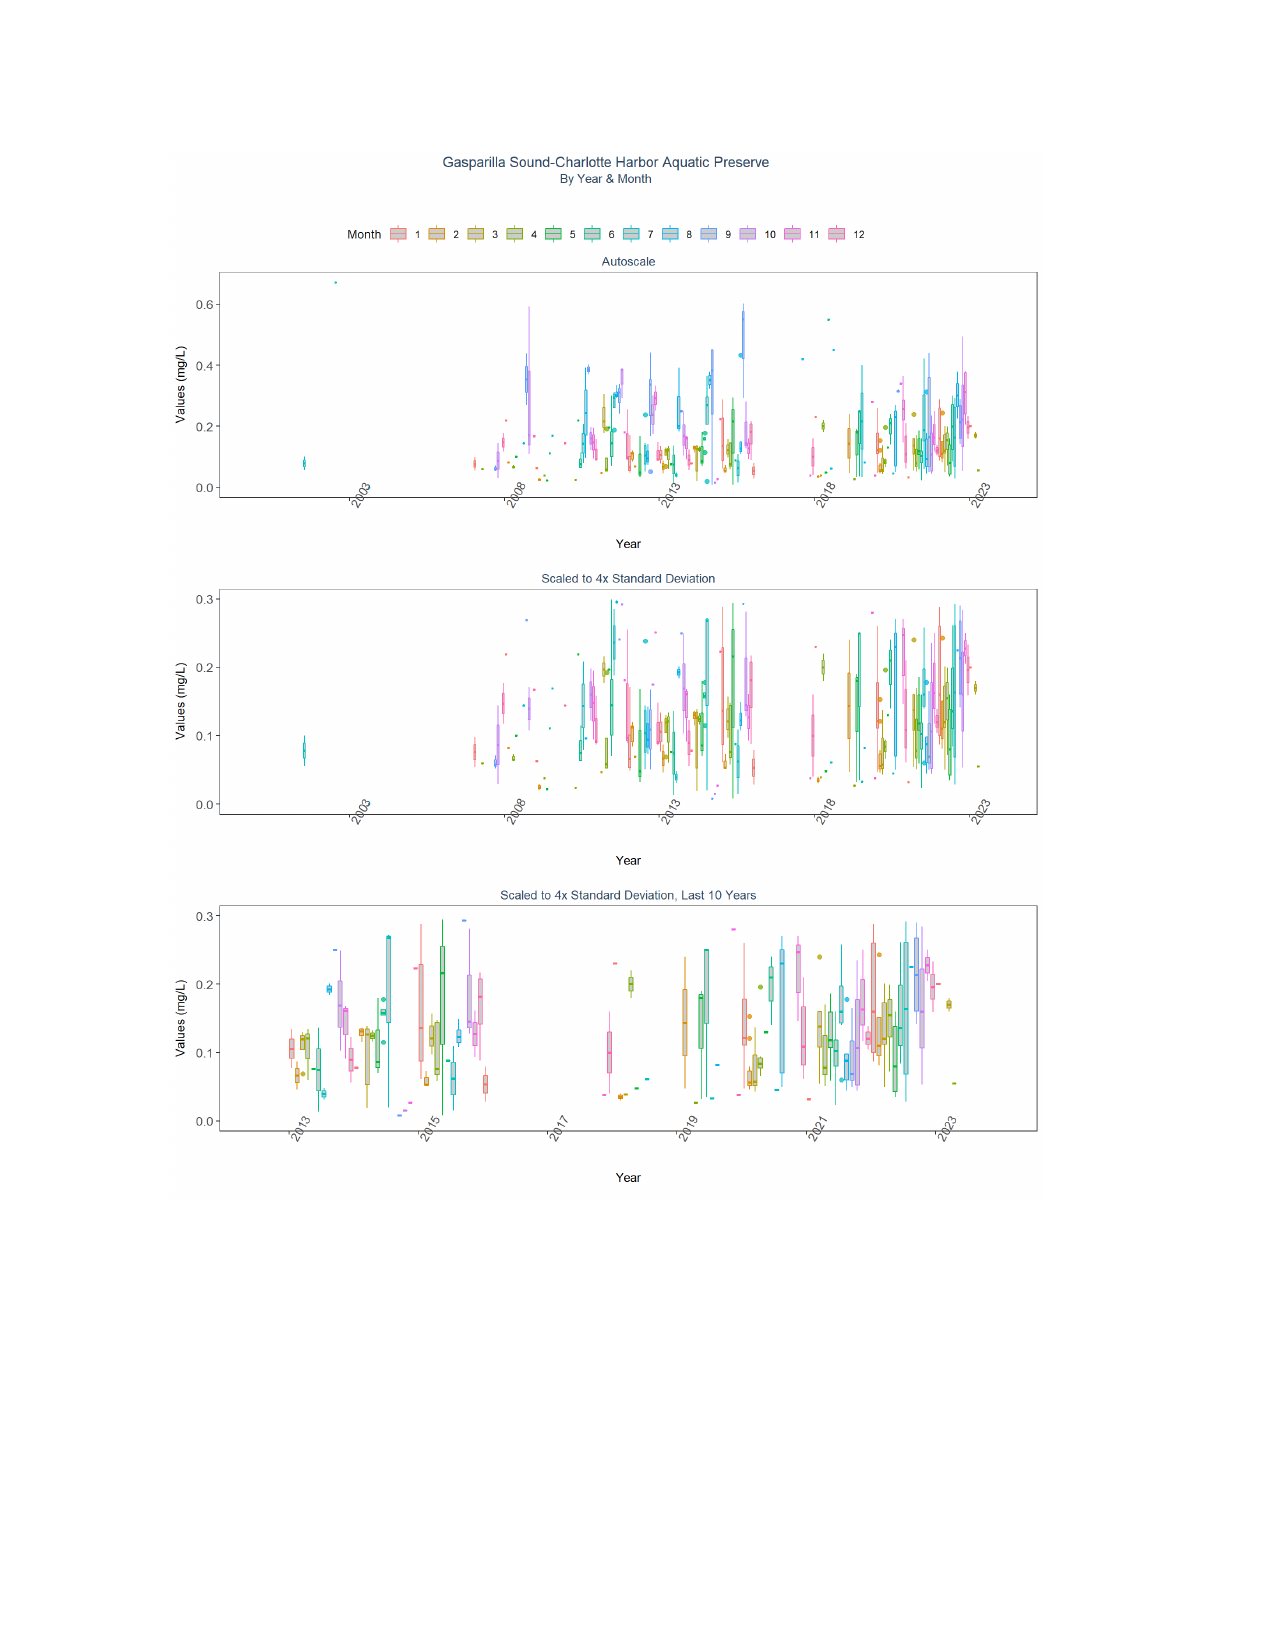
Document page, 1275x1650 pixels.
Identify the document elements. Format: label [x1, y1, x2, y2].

picture [168, 150, 1044, 1200]
